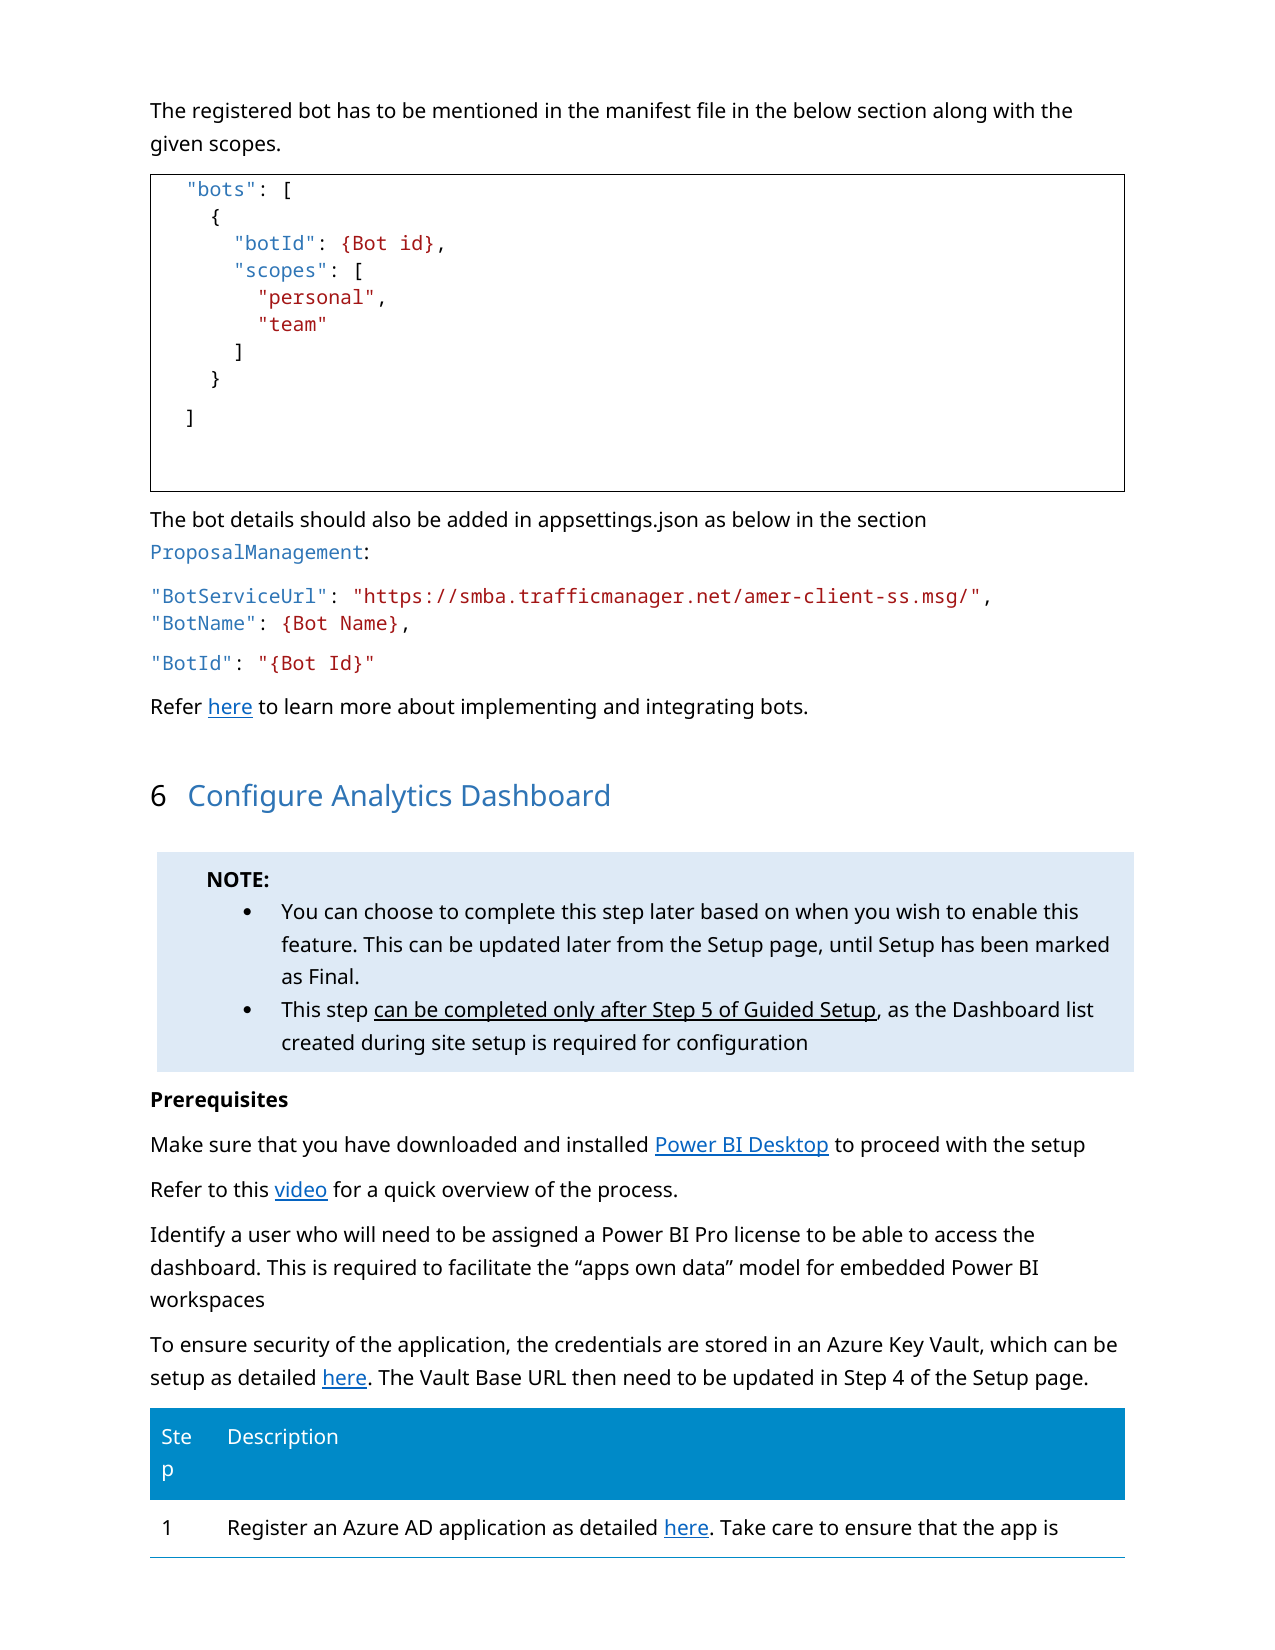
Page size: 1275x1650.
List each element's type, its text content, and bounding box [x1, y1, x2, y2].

subtitle Configure Analytics Dashboard [150, 775, 1125, 815]
text Refer to this video for a quick overview of the process. [150, 1175, 1125, 1204]
text To ensure security of the application, the credentials are stored in an Azure Key Vault, which can be setup as detailed here. The Vault Base URL then need to be updated in Step 4 of the Setup page. [150, 1331, 1125, 1392]
text "BotId": "{Bot Id}" [150, 649, 1125, 676]
text Prerequisites [150, 1085, 1125, 1113]
text "BotName": {Bot Name}, [150, 609, 1125, 636]
text Identify a user who will need to be assigned a Power BI Pro license to be able to access the dashboard. This is required to facilitate the “apps own data” model for embedded Power BI workspaces [150, 1220, 1125, 1314]
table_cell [216, 1500, 1125, 1557]
text Refer here to learn more about implementing and integrating bots. [150, 692, 1125, 721]
text The bot details should also be added in appsettings.json as below in the section ProposalManagement: [150, 505, 1125, 566]
text "BotServiceUrl": "https://smba.trafficmanager.net/amer-client-ss.msg/", [150, 582, 1125, 609]
table_header Step [150, 1409, 216, 1499]
table_header NOTE: You can choose to complete this step later based on when you wish to enable this feature. This can be updated later from the Setup page, until Setup has been marked as Final. This step can be completed only after Step 5 of Guided Setup, as the Dashboard list created during site setup is required for configuration [157, 852, 1134, 1072]
table_header Description [216, 1409, 1125, 1499]
text Make sure that you have downloaded and installed Power BI Desktop to proceed with the setup [150, 1130, 1125, 1158]
table_header "bots": [ { "botId": {Bot id}, "scopes": [ "personal", "team" ] } ] [151, 175, 1124, 491]
text The registered bot has to be mentioned in the manifest file in the below section along with the given scopes. [150, 96, 1125, 157]
table_cell 1 [150, 1500, 216, 1557]
